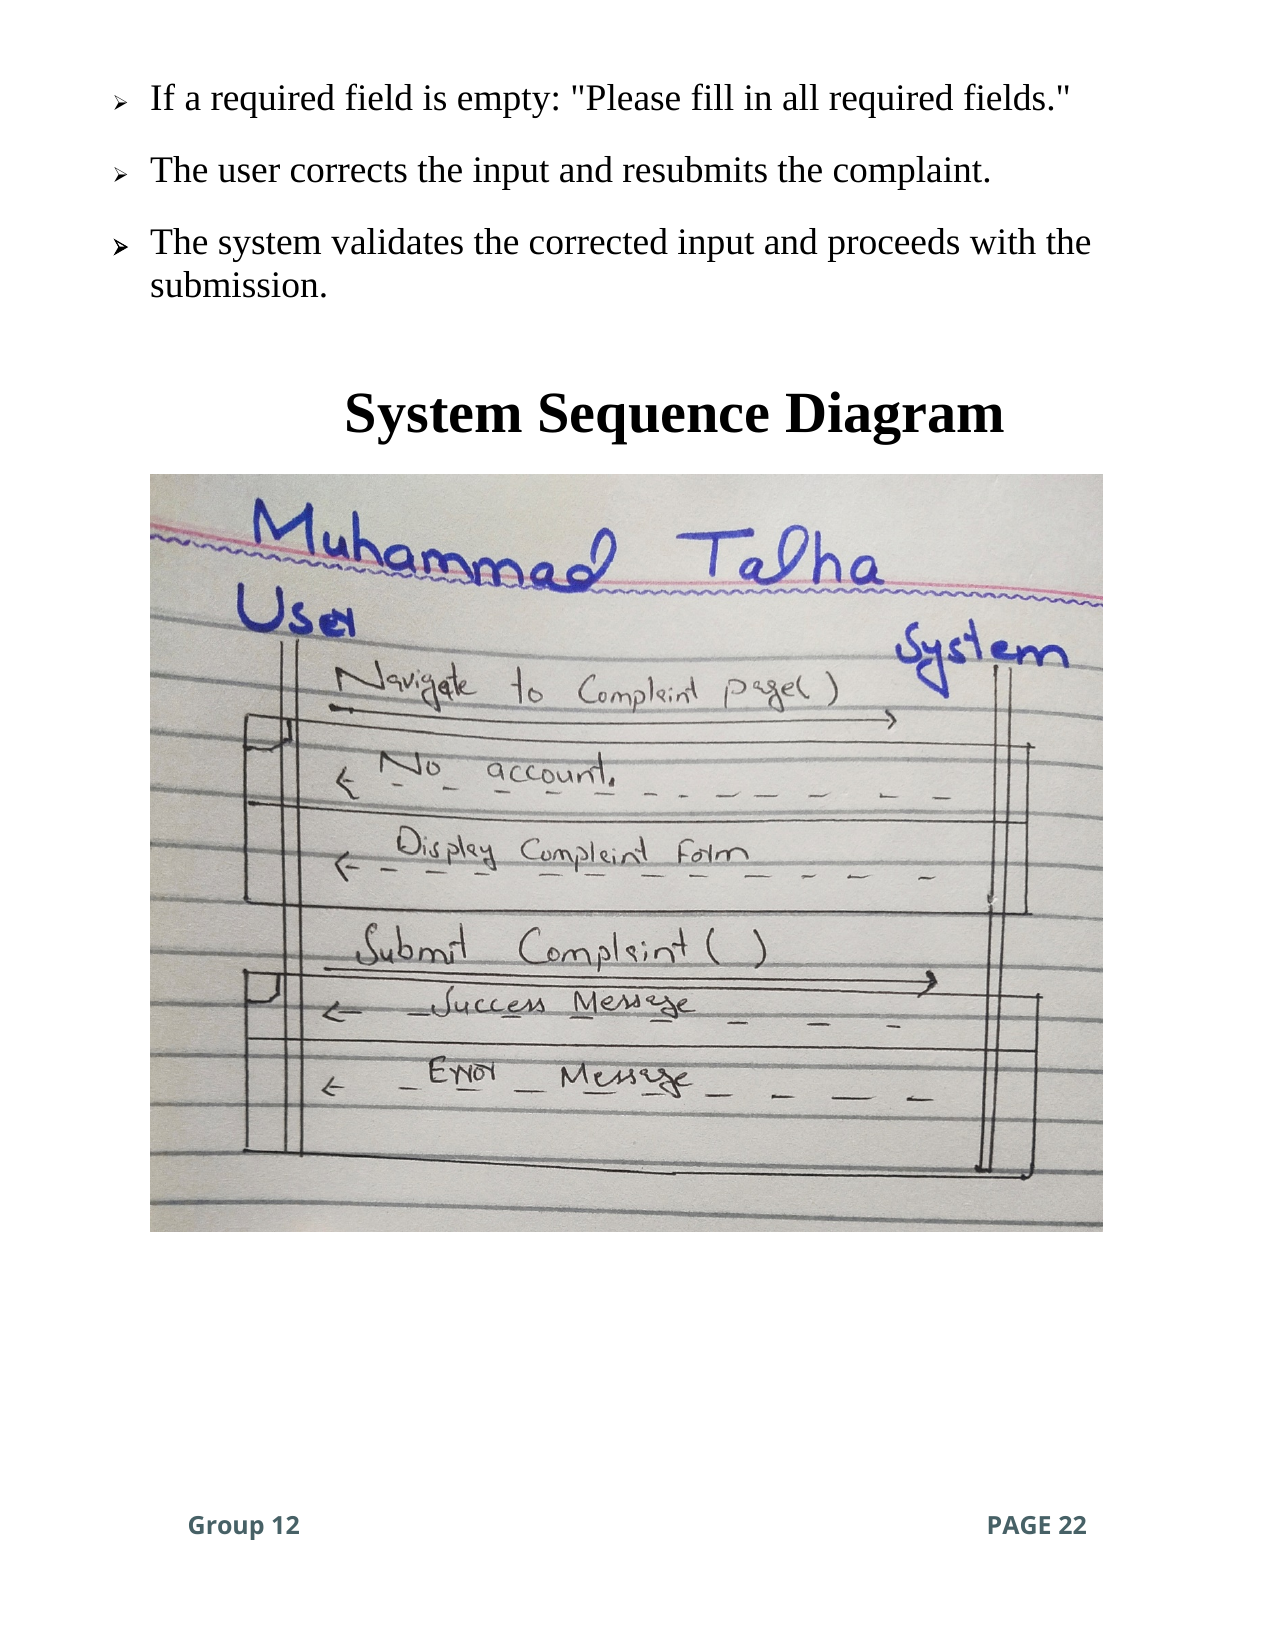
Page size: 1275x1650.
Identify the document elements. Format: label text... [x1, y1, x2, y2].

list The system validates the corrected input and proceeds with the submission. [112, 219, 1200, 306]
list If a required field is empty: "Please fill in all required fields." [112, 75, 1200, 118]
text System Sequence Diagram [150, 335, 1200, 445]
picture [150, 474, 1103, 1232]
list The user corrects the input and resubmits the complaint. [112, 147, 1200, 190]
